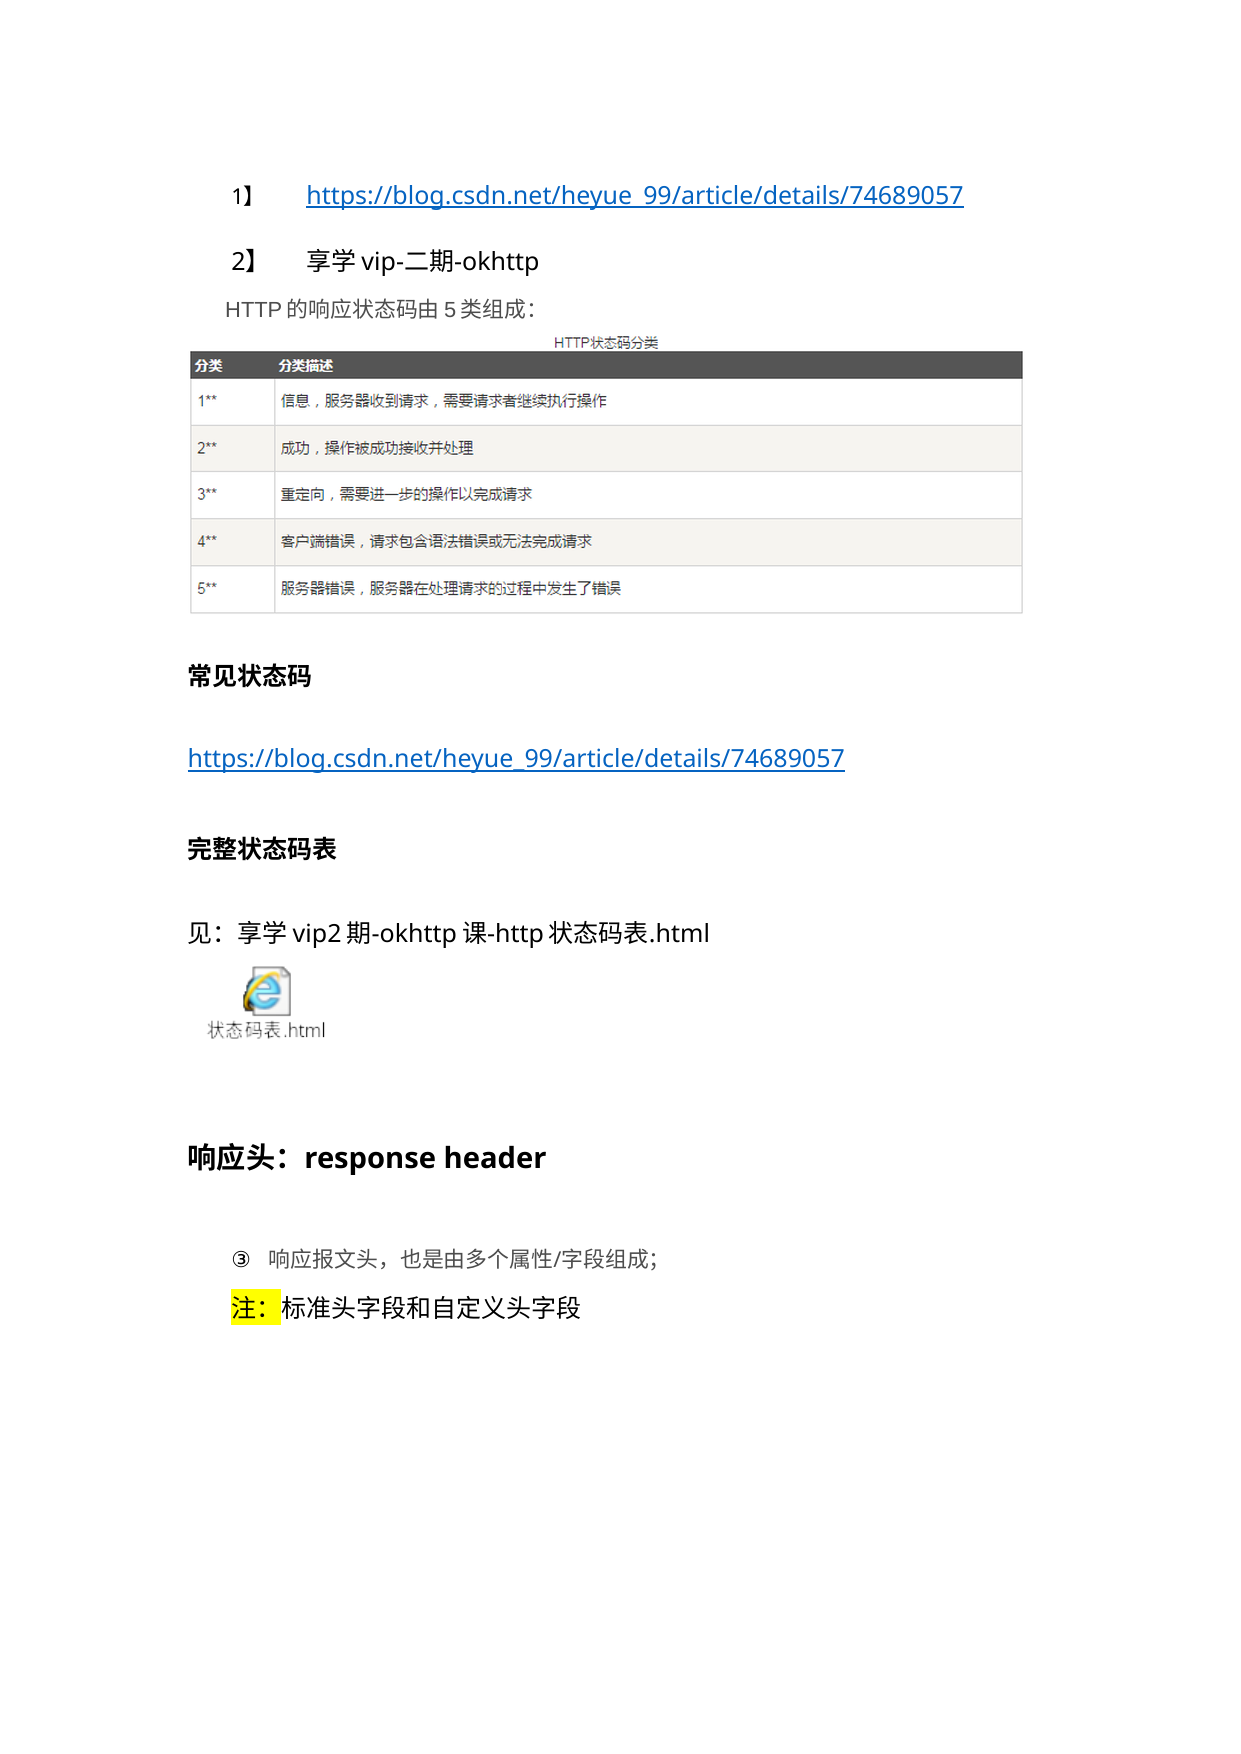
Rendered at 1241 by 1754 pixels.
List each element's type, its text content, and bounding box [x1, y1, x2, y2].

text https://blog.csdn.net/heyue_99/article/details/74689057 [187, 726, 1053, 791]
subtitle 响应头：response header [187, 1123, 1053, 1188]
text 注：标准头字段和自定义头字段 [187, 1274, 1053, 1339]
text 见：享学vip2期-okhttp课-http状态码表.html [187, 899, 1053, 964]
list 享学vip-二期-okhttp [231, 227, 1053, 292]
text HTTP的响应状态码由5类组成： [187, 292, 1053, 324]
picture [187, 324, 1027, 615]
list 响应报文头，也是由多个属性/字段组成； [231, 1242, 1053, 1274]
subtitle 常见状态码 [187, 642, 1053, 707]
list https://blog.csdn.net/heyue_99/article/details/74689057 [231, 162, 1053, 227]
subtitle 完整状态码表 [187, 816, 1053, 881]
